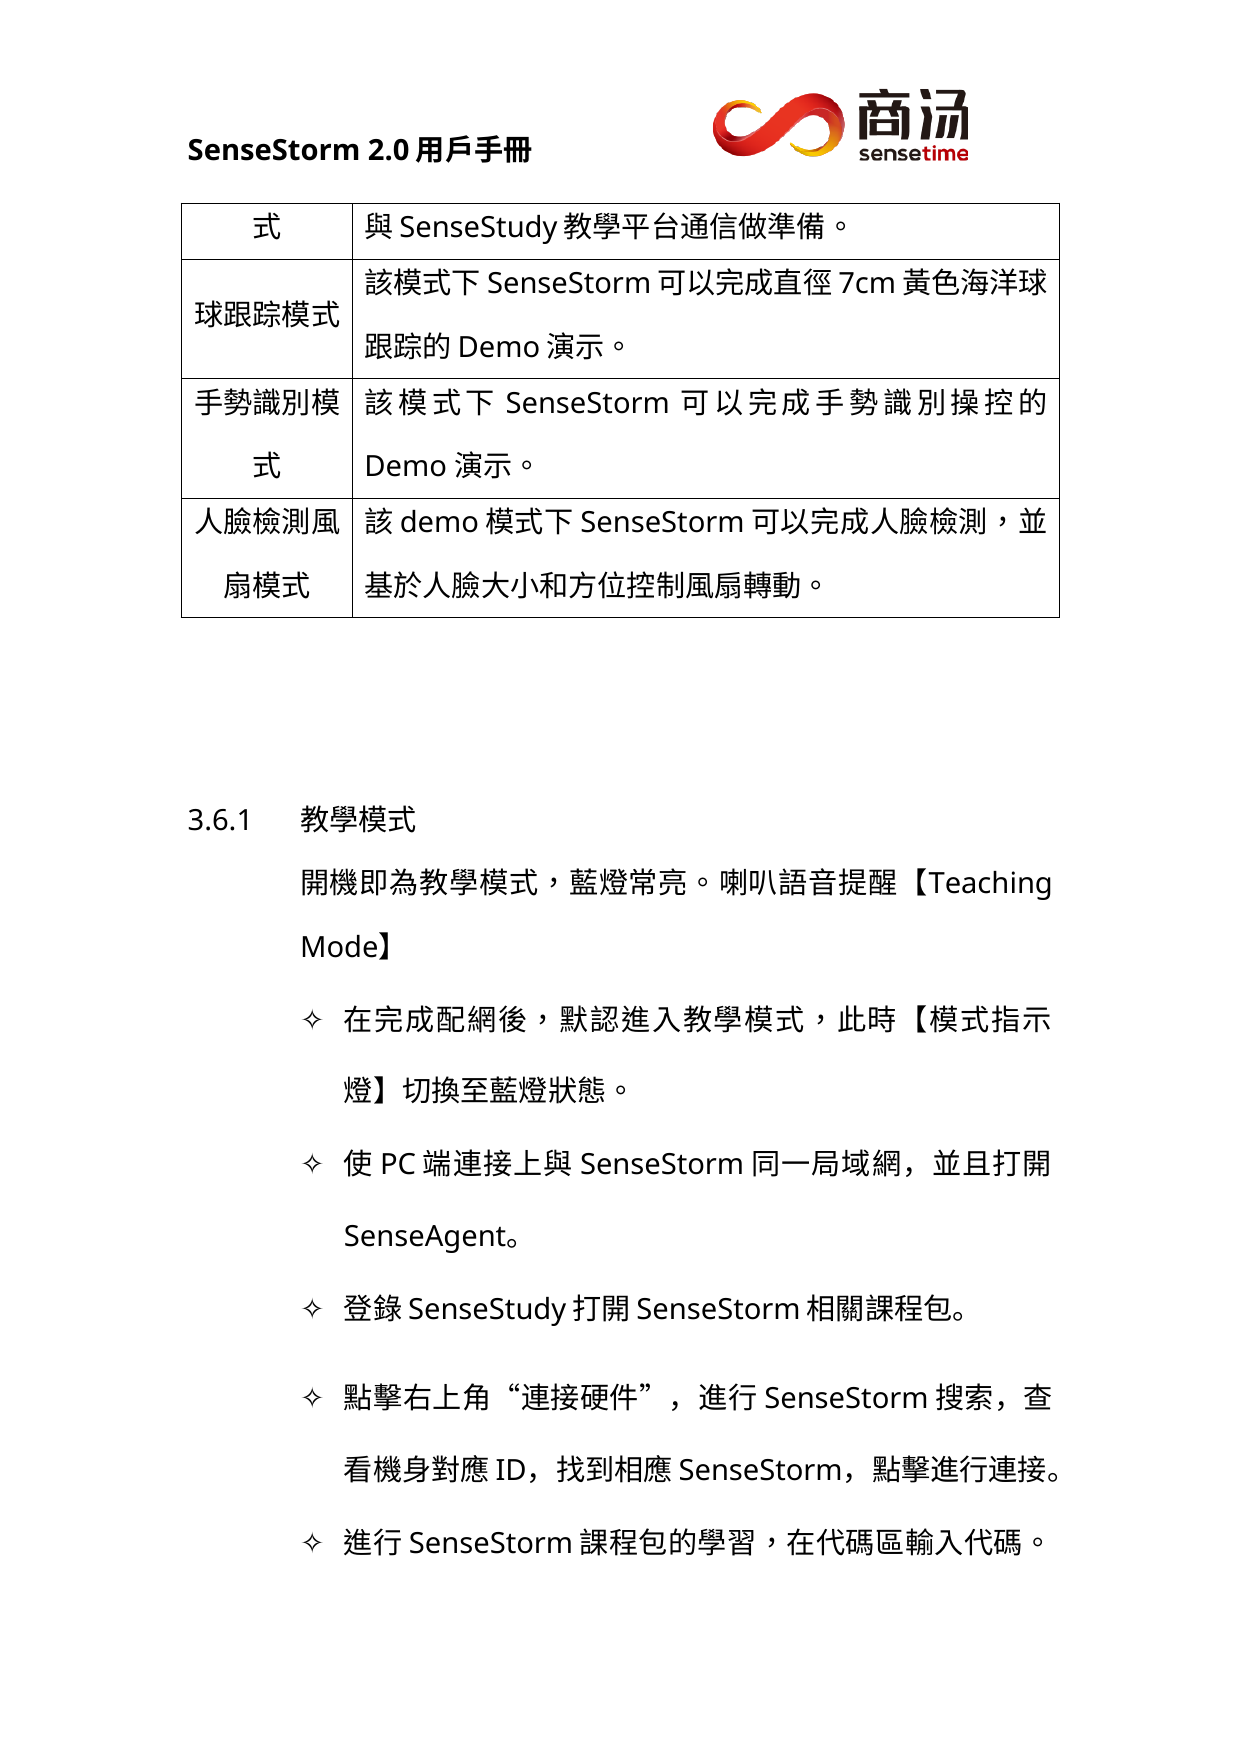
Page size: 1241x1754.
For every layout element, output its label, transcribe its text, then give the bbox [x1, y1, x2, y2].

table_cell 該模式下SenseStorm可以完成直徑7cm黃色海洋球跟踪的Demo演示。 [353, 260, 1059, 378]
table_cell 球跟踪模式 [182, 260, 352, 378]
table_cell 該demo模式下SenseStorm可以完成人臉檢測，並基於人臉大小和方位控制風扇轉動。 [353, 499, 1059, 617]
list 登錄SenseStudy打開SenseStorm相關課程包。 [300, 1276, 1053, 1336]
table_cell 智能配網模式 [182, 204, 352, 259]
list 點擊右上角“連接硬件”，進行SenseStorm搜索，查看機身對應ID，找到相應SenseStorm，點擊進行連接。 [300, 1366, 1053, 1489]
text 開機即為教學模式，藍燈常亮。喇叭語音提醒【Teaching Mode】 [300, 860, 1053, 966]
table_cell 人臉檢測風扇模式 [182, 499, 352, 617]
table_cell 該模式下可以使SenseStorm連接上無線局域網，為與SenseStudy教學平台通信做準備。 [353, 204, 1059, 259]
list 教學模式 [187, 796, 1053, 839]
table_cell 手勢識別模式 [182, 379, 352, 498]
list 進行SenseStorm課程包的學習，在代碼區輸入代碼。按點擊“運行”，即可看到SenseStorm做出相應操作。 [300, 1510, 1053, 1570]
list 使PC端連接上與SenseStorm同一局域網，並且打開 SenseAgent。 [300, 1131, 1053, 1255]
table_cell 該模式下SenseStorm可以完成手勢識別操控的 Demo 演示。 [353, 379, 1059, 498]
list 在完成配網後，默認進入教學模式，此時【模式指示燈】切換至藍燈狀態。 [300, 987, 1053, 1110]
picture [712, 88, 968, 161]
